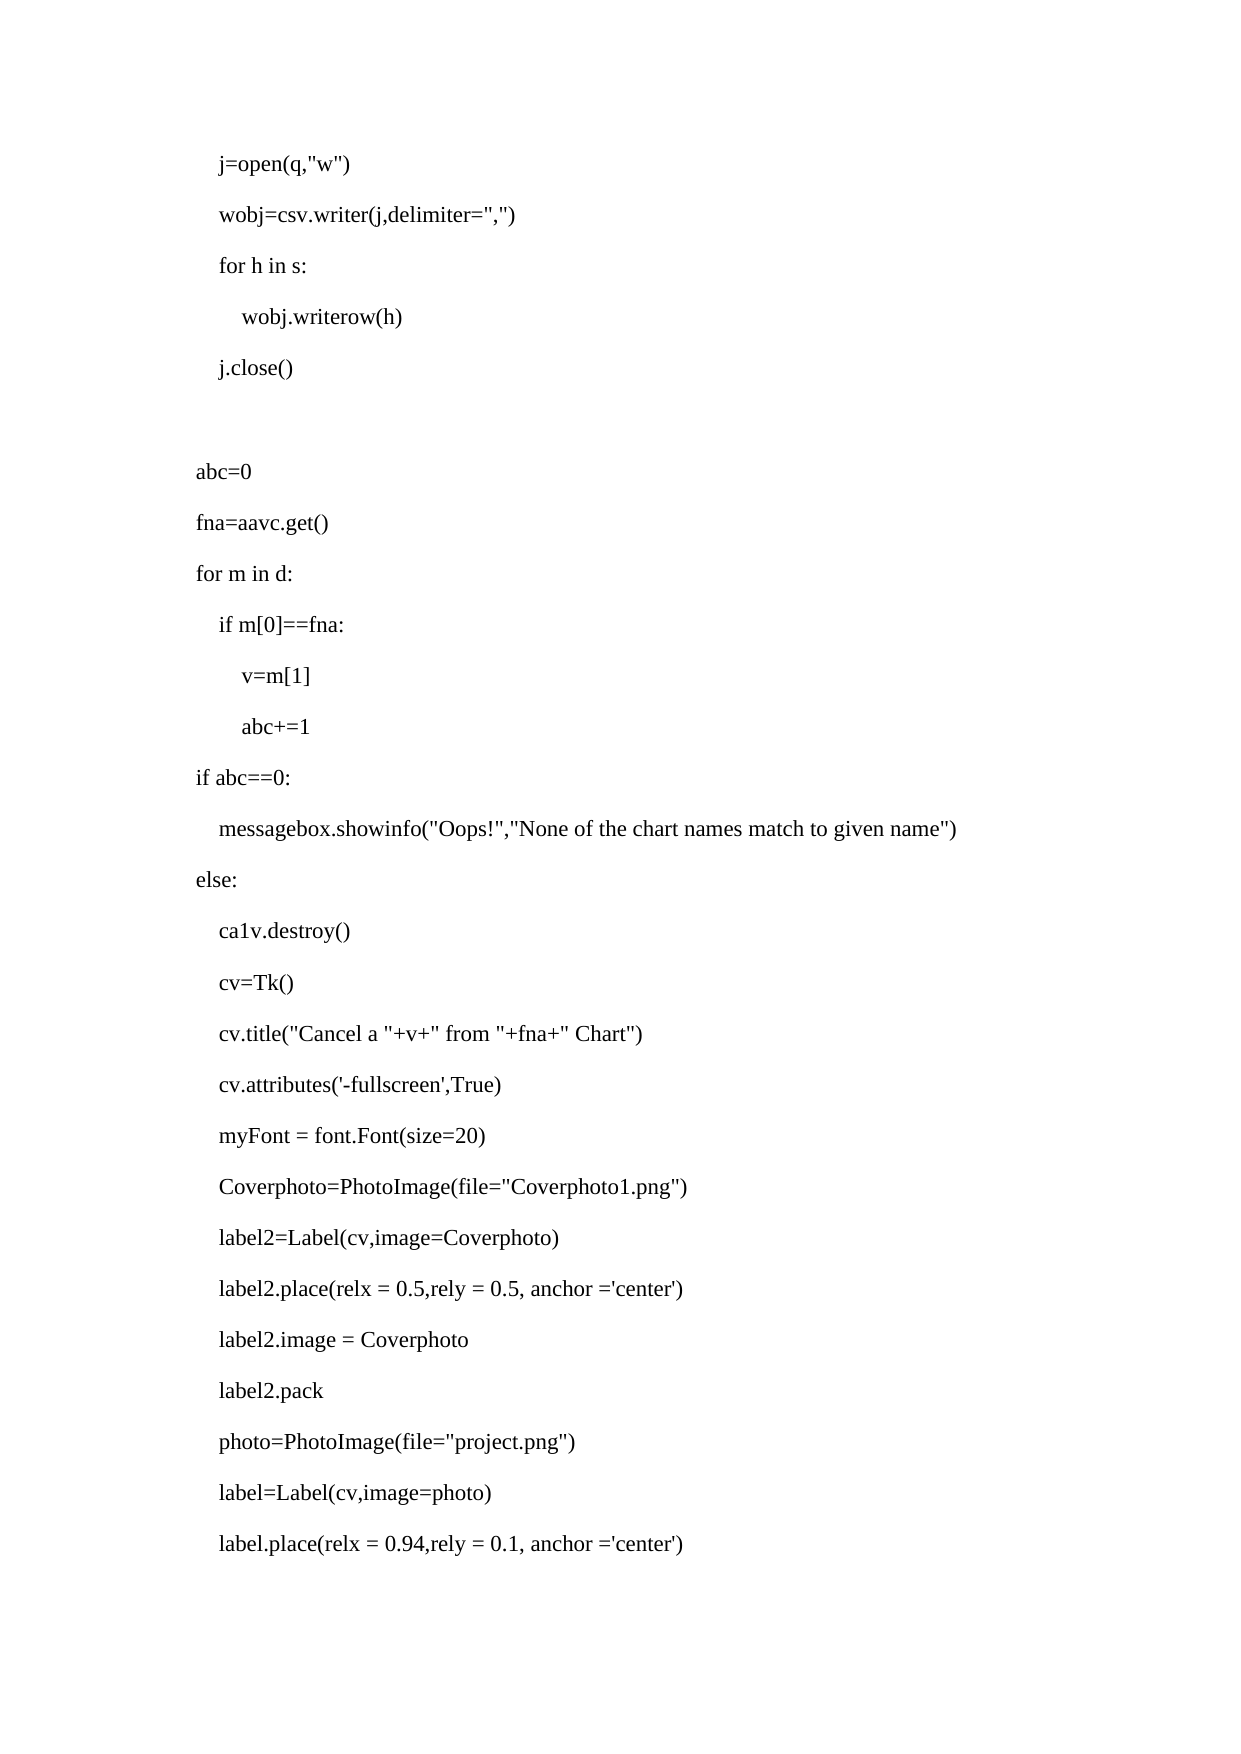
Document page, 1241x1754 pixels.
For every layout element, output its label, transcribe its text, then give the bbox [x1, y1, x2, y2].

text wobj.writerow(h) [150, 303, 1090, 329]
text Coverphoto=PhotoImage(file="Coverphoto1.png") [150, 1173, 1090, 1199]
text label2.image = Coverphoto [150, 1326, 1090, 1352]
text j=open(q,"w") [150, 150, 1090, 176]
text photo=PhotoImage(file="project.png") [150, 1428, 1090, 1454]
text for m in d: [150, 560, 1090, 587]
text if m[0]==fna: [150, 611, 1090, 638]
text label2.pack [150, 1377, 1090, 1403]
text fna=aavc.get() [150, 509, 1090, 536]
text label.place(relx = 0.94,rely = 0.1, anchor ='center') [150, 1530, 1090, 1556]
text cv.attributes('-fullscreen',True) [150, 1071, 1090, 1097]
text ca1v.destroy() [150, 918, 1090, 944]
text label=Label(cv,image=photo) [150, 1479, 1090, 1505]
text label2.place(relx = 0.5,rely = 0.5, anchor ='center') [150, 1275, 1090, 1301]
text if abc==0: [150, 764, 1090, 791]
text label2=Label(cv,image=Coverphoto) [150, 1224, 1090, 1250]
text abc+=1 [150, 713, 1090, 740]
text wobj=csv.writer(j,delimiter=",") [150, 201, 1090, 227]
text myFont = font.Font(size=20) [150, 1122, 1090, 1148]
text v=m[1] [150, 662, 1090, 689]
text abc=0 [150, 458, 1090, 484]
text j.close() [150, 354, 1090, 381]
text else: [150, 867, 1090, 893]
text messagebox.showinfo("Oops!","None of the chart names match to given name") [150, 816, 1090, 842]
text cv=Tk() [150, 969, 1090, 995]
text cv.title("Cancel a "+v+" from "+fna+" Chart") [150, 1020, 1090, 1046]
text for h in s: [150, 252, 1090, 278]
